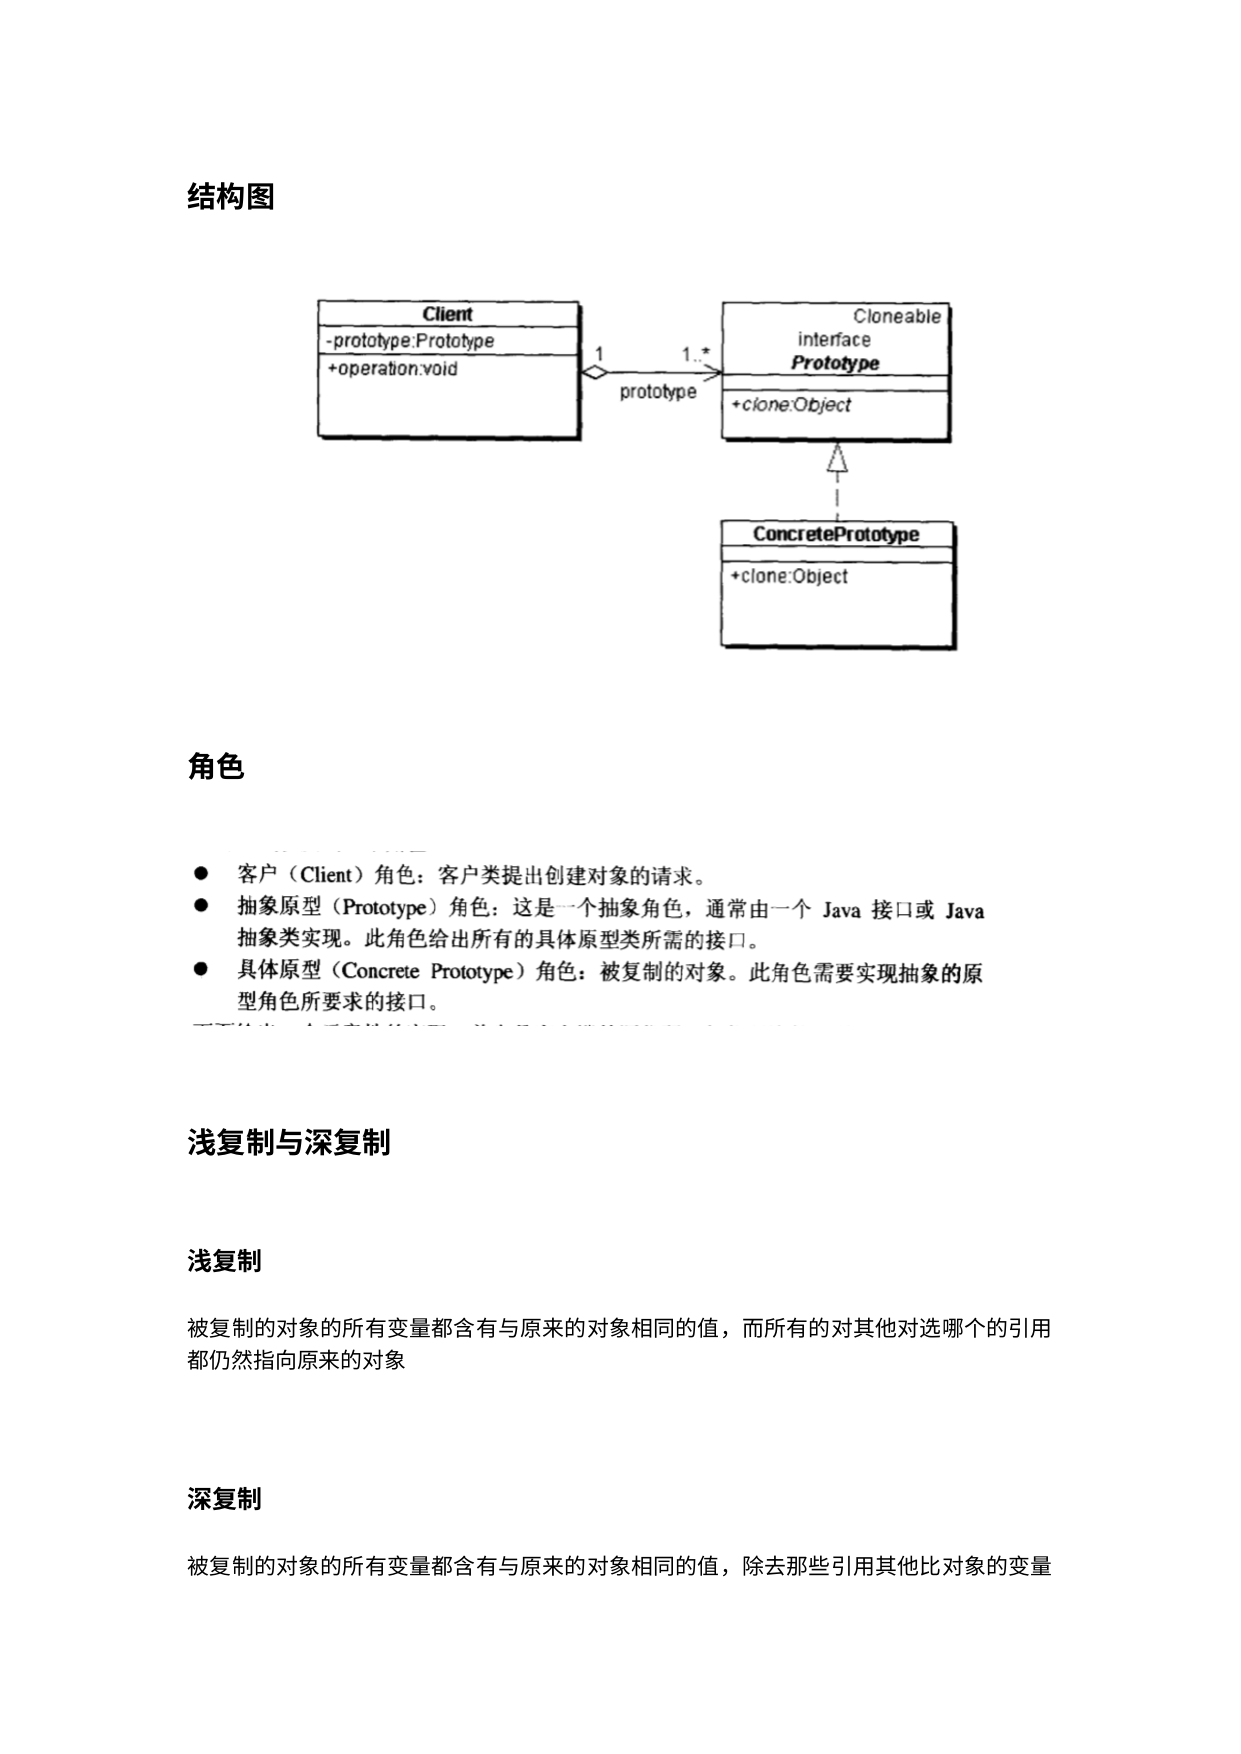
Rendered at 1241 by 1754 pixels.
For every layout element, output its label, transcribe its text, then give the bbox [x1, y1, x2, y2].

subtitle 角色 [187, 732, 1053, 797]
text 被复制的对象的所有变量都含有与原来的对象相同的值，而所有的对其他对选哪个的引用都仍然指向原来的对象 [187, 1310, 1053, 1375]
subtitle 浅复制与深复制 [187, 1108, 1053, 1173]
subtitle 结构图 [187, 162, 1053, 227]
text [187, 1549, 1053, 1581]
picture [187, 851, 1053, 1026]
subtitle 深复制 [187, 1465, 1053, 1530]
subtitle 浅复制 [187, 1227, 1053, 1292]
picture [187, 280, 1053, 660]
